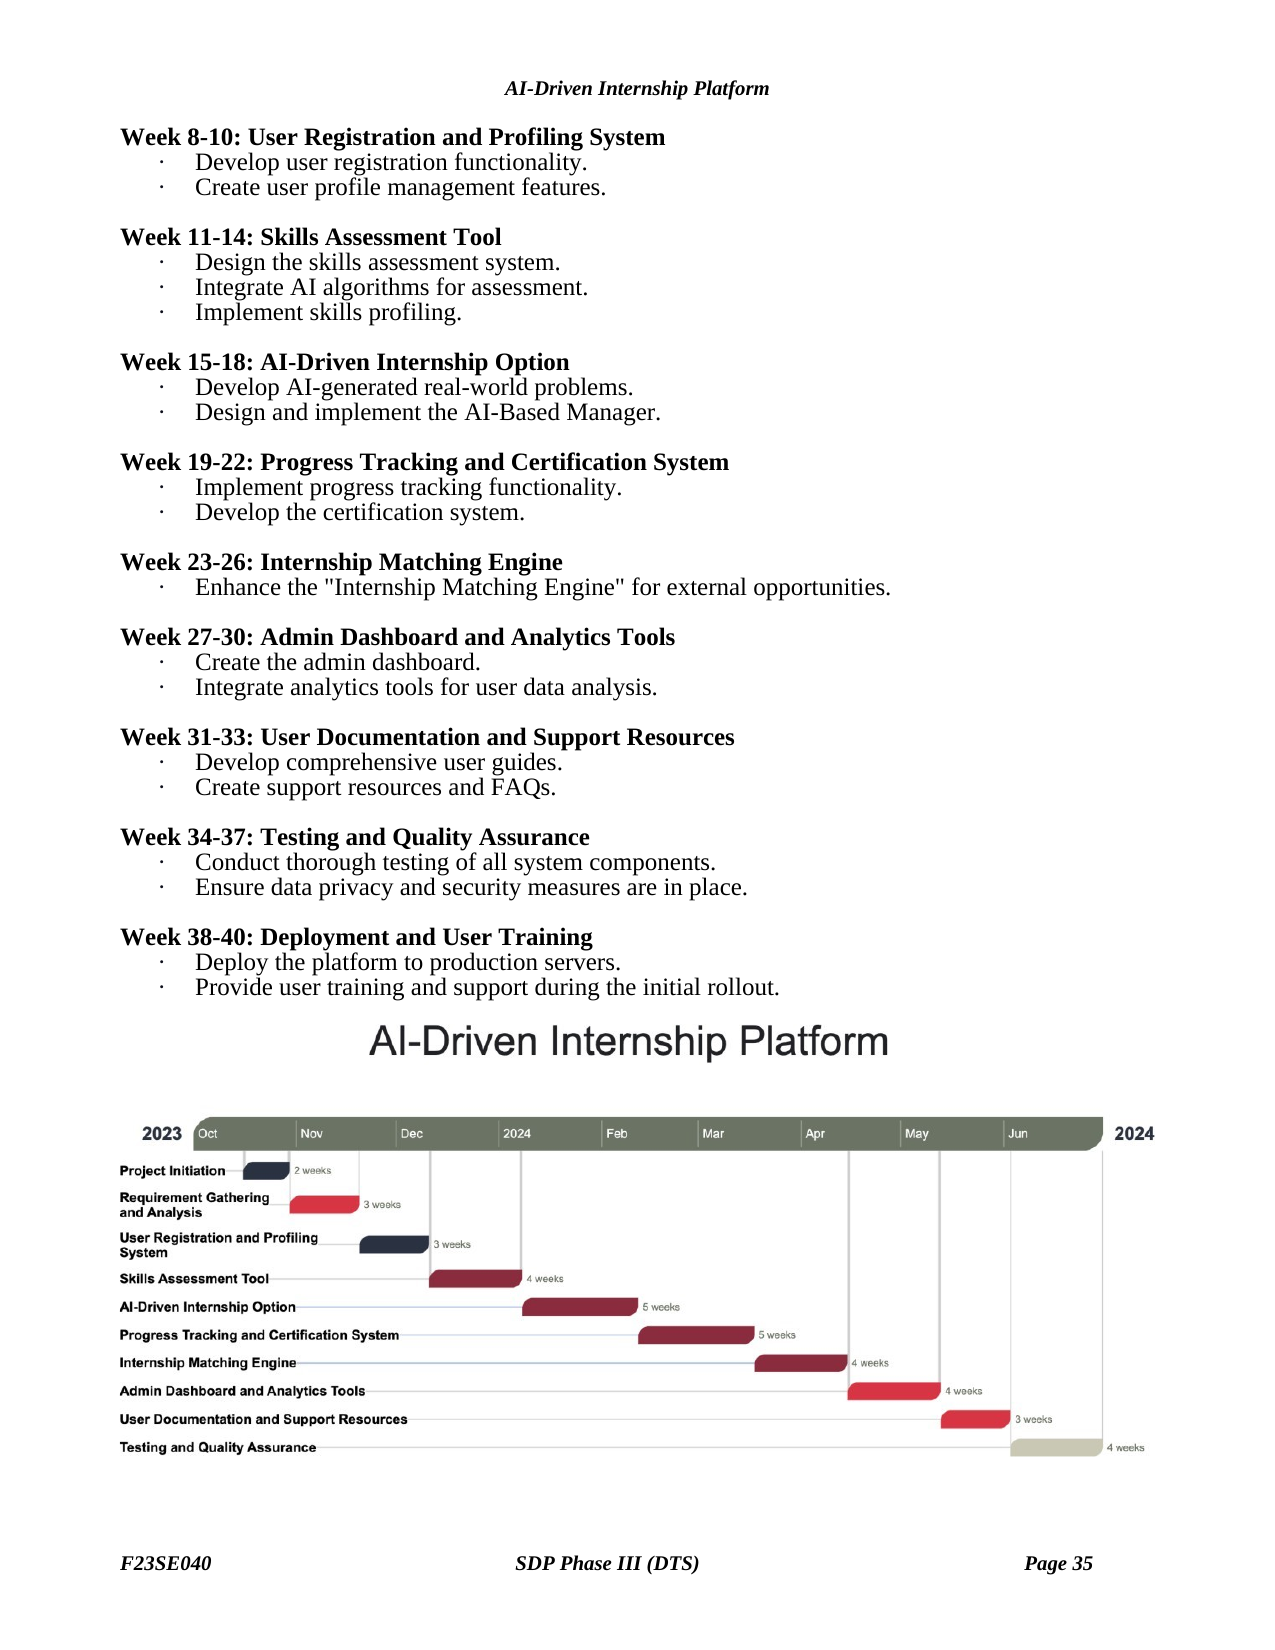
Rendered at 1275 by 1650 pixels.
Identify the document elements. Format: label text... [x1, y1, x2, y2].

list Create user profile management features. [157, 175, 1155, 200]
list Design the skills assessment system. [157, 250, 1155, 275]
list Develop the certification system. [157, 500, 1155, 525]
list Design and implement the AI-Based Manager. [157, 400, 1155, 425]
list Deploy the platform to production servers. [157, 950, 1155, 975]
text Week 19-22: Progress Tracking and Certification System [120, 450, 1155, 475]
text Week 23-26: Internship Matching Engine [120, 550, 1155, 575]
text Week 31-33: User Documentation and Support Resources [120, 725, 1155, 750]
text Week 38-40: Deployment and User Training [120, 925, 1155, 950]
text Week 15-18: AI-Driven Internship Option [120, 350, 1155, 375]
list Integrate analytics tools for user data analysis. [157, 675, 1155, 700]
text Week 27-30: Admin Dashboard and Analytics Tools [120, 625, 1155, 650]
text Week 34-37: Testing and Quality Assurance [120, 825, 1155, 850]
list Implement skills profiling. [157, 300, 1155, 325]
list Create support resources and FAQs. [157, 775, 1155, 800]
list Develop user registration functionality. [157, 150, 1155, 175]
list Conduct thorough testing of all system components. [157, 850, 1155, 875]
text Week 11-14: Skills Assessment Tool [120, 225, 1155, 250]
list Ensure data privacy and security measures are in place. [157, 875, 1155, 900]
picture [119, 1024, 1155, 1457]
list Develop AI-generated real-world problems. [157, 375, 1155, 400]
list Create the admin dashboard. [157, 650, 1155, 675]
list Integrate AI algorithms for assessment. [157, 275, 1155, 300]
text Week 8-10: User Registration and Profiling System [120, 125, 1155, 150]
list Provide user training and support during the initial rollout. [157, 975, 1155, 1000]
list Enhance the "Internship Matching Engine" for external opportunities. [157, 575, 1155, 600]
list Develop comprehensive user guides. [157, 750, 1155, 775]
list Implement progress tracking functionality. [157, 475, 1155, 500]
